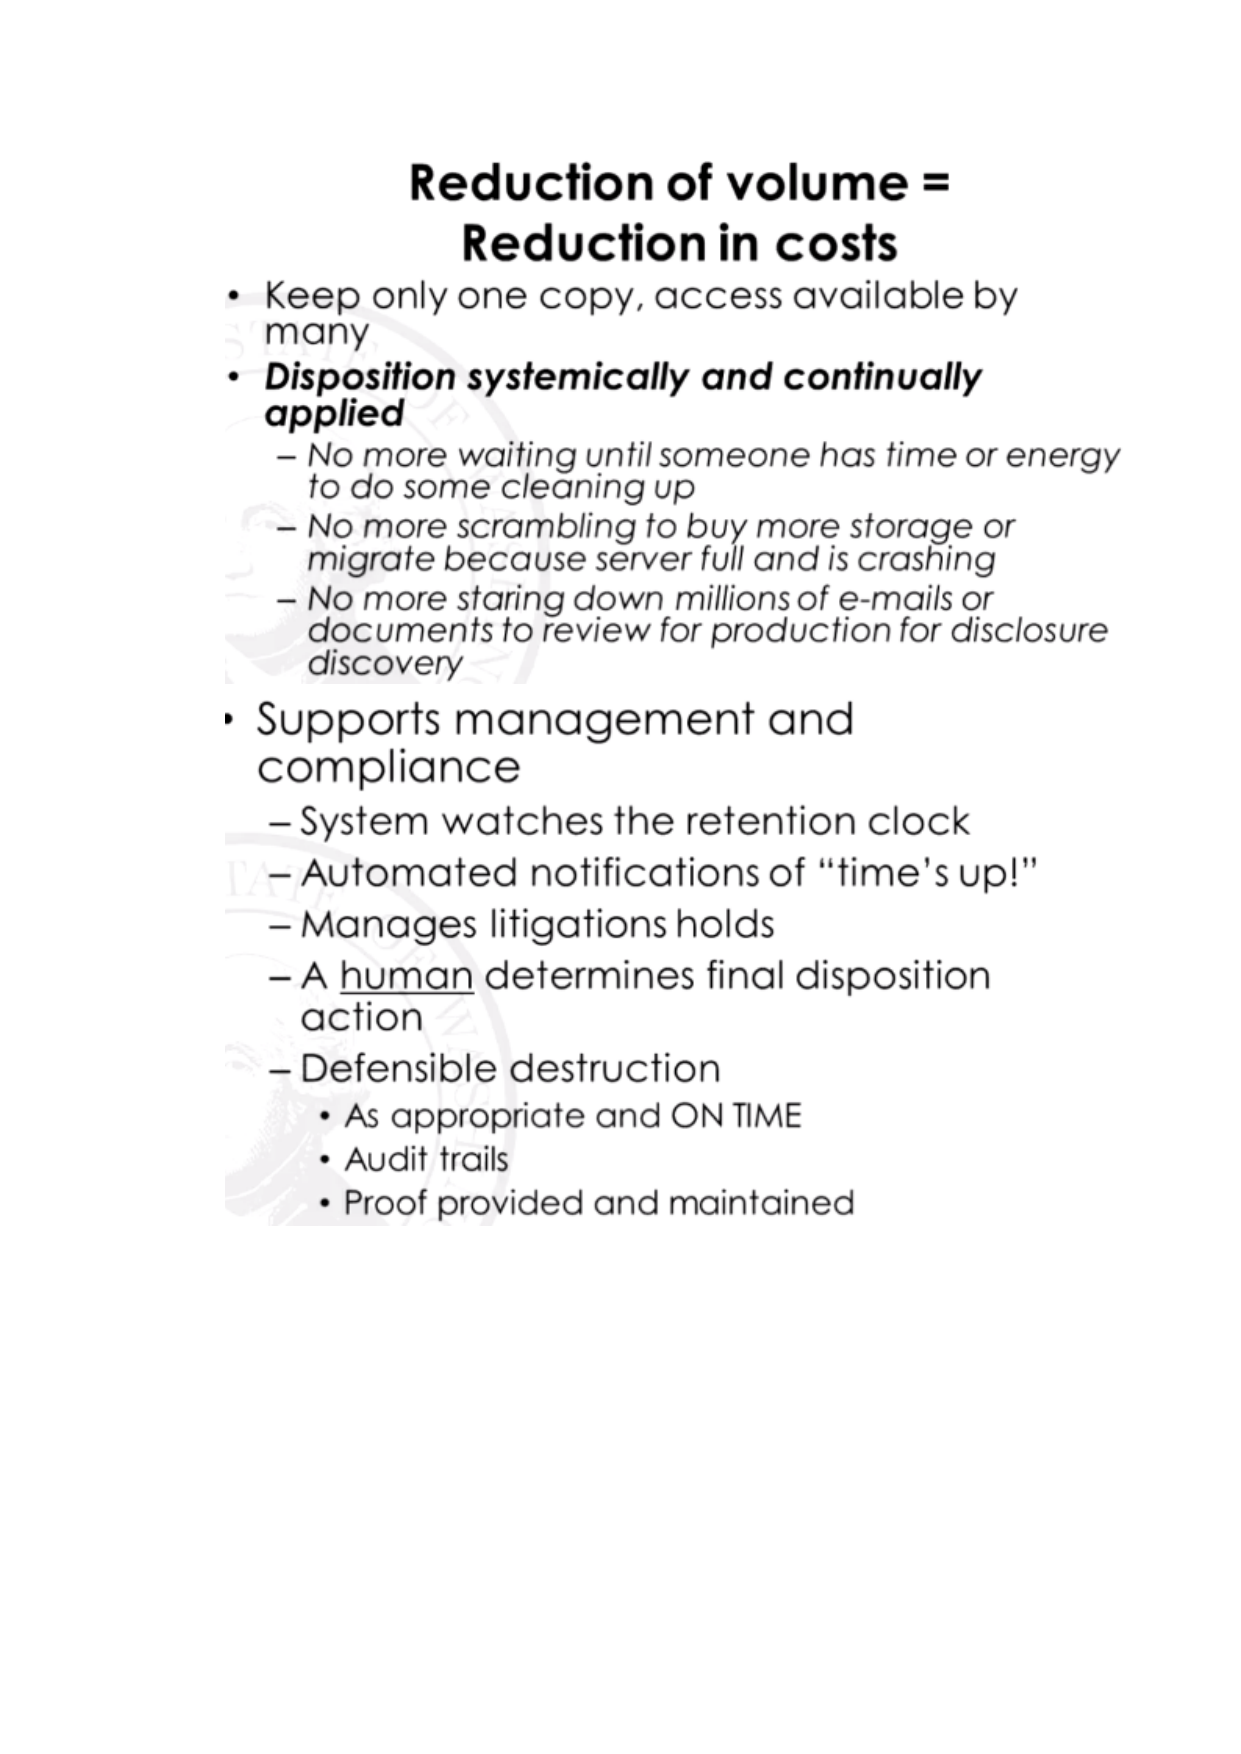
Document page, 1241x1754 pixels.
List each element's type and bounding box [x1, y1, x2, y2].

picture [225, 688, 1050, 1226]
picture [225, 150, 1132, 684]
